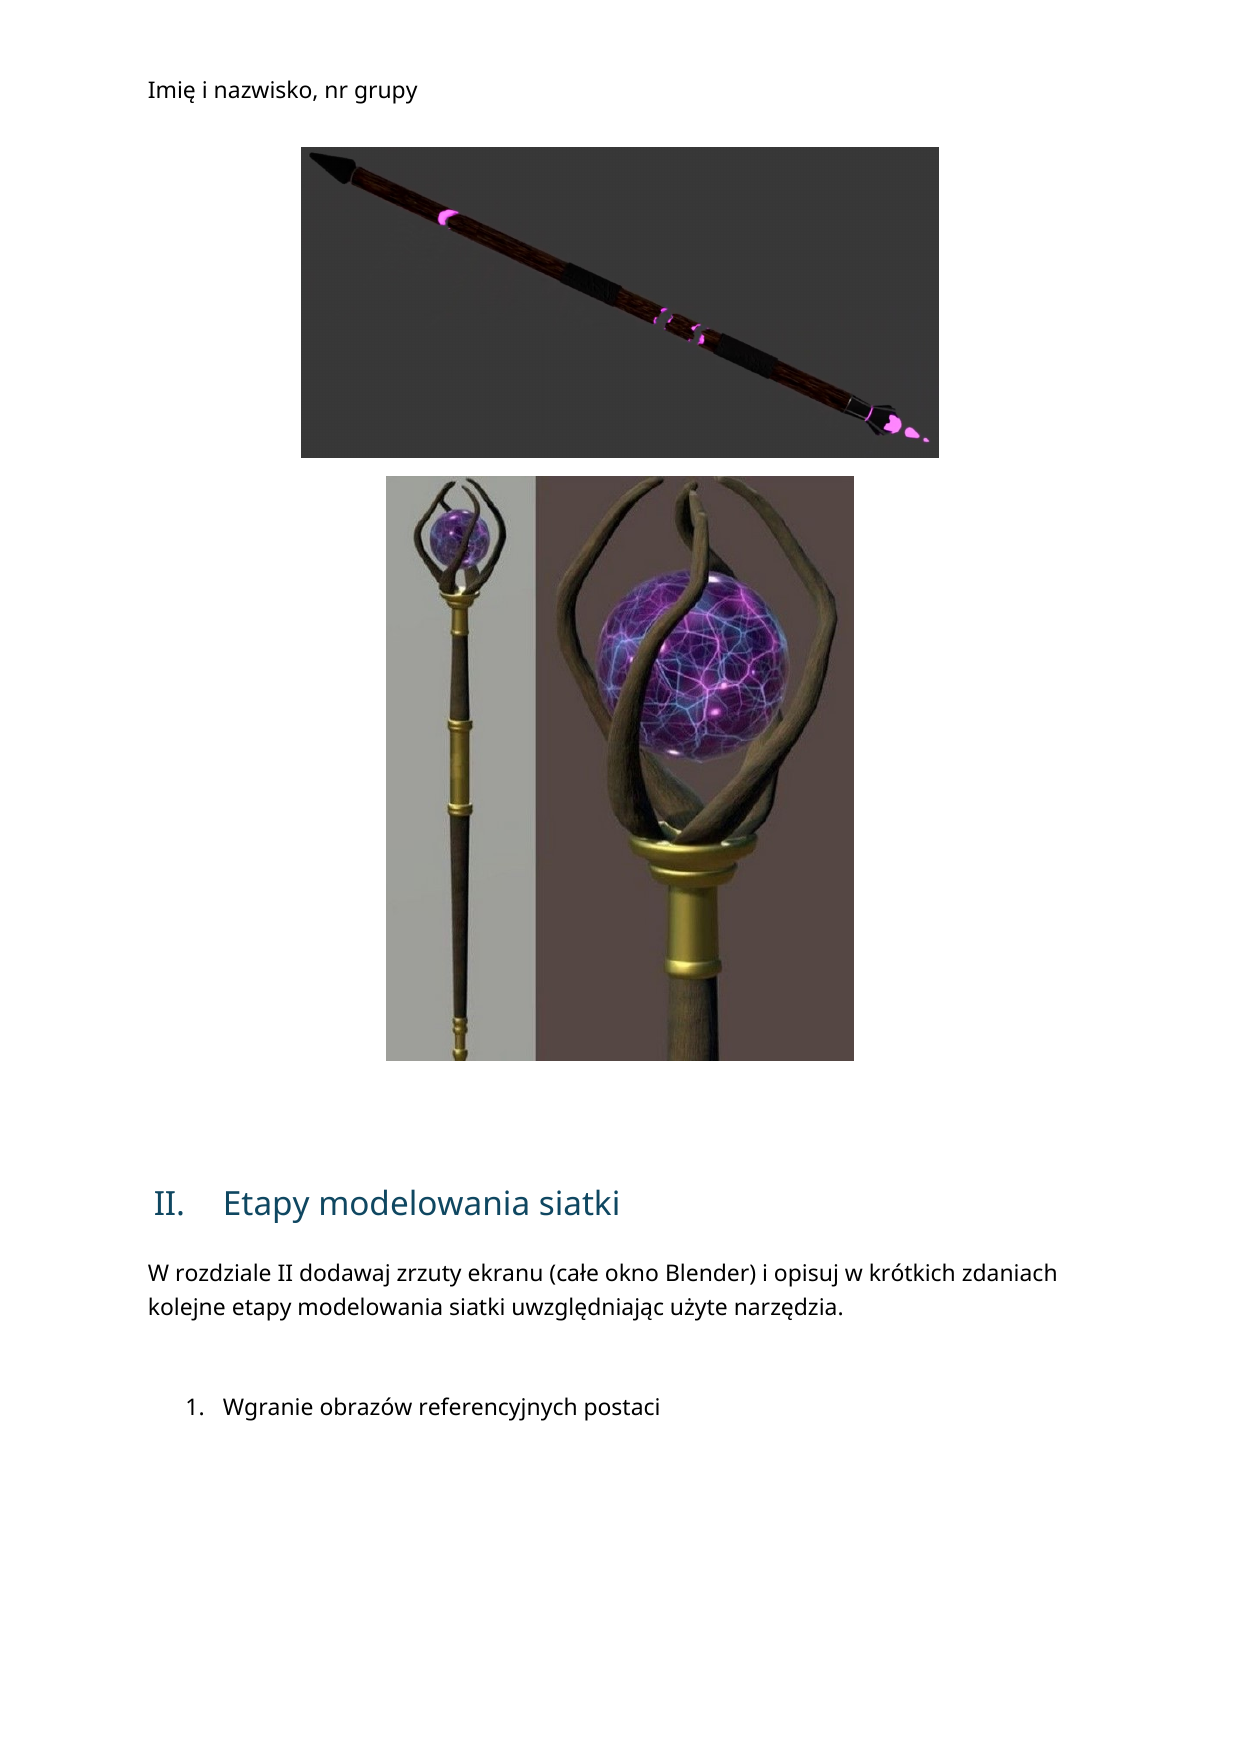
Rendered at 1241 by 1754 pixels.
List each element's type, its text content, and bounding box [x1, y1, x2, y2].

subtitle Etapy modelowania siatki [185, 1180, 1093, 1226]
picture [386, 476, 854, 1061]
list Wgranie obrazów referencyjnych postaci [185, 1391, 1093, 1422]
picture [301, 147, 939, 458]
text W rozdziale II dodawaj zrzuty ekranu (całe okno Blender) i opisuj w krótkich zdaniach kolejne etapy modelowania siatki uwzględniając użyte narzędzia. [148, 1257, 1093, 1322]
